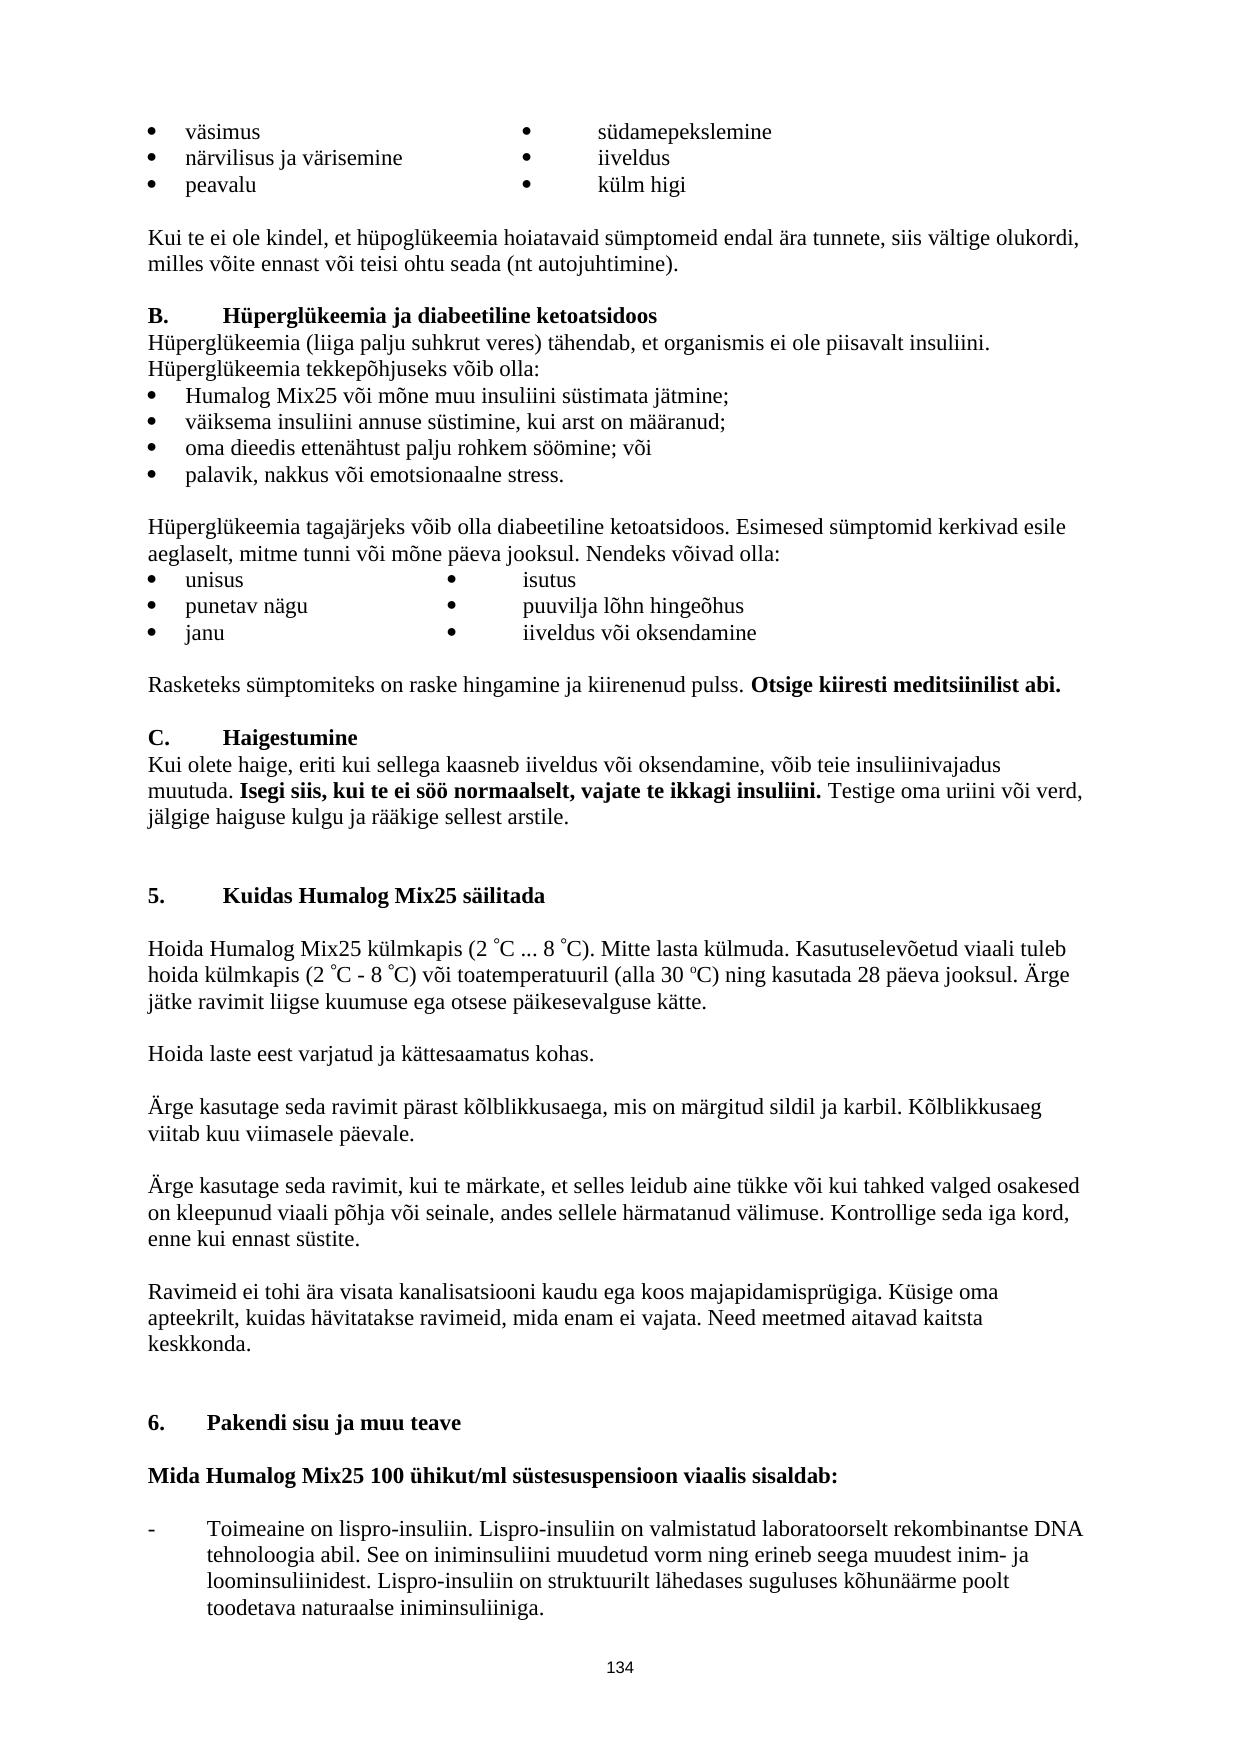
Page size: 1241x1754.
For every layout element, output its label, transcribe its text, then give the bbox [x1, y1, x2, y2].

text Ärge kasutage seda ravimit, kui te märkate, et selles leidub aine tükke või kui tahked valged osakesed on kleepunud viaali põhja või seinale, andes sellele härmatanud välimuse. Kontrollige seda iga kord, enne kui ennast süstite. [148, 1172, 1093, 1251]
list närvilisus ja värisemine iiveldus [148, 144, 1093, 171]
text Kui te ei ole kindel, et hüpoglükeemia hoiatavaid sümptomeid endal ära tunnete, siis vältige olukordi, milles võite ennast või teisi ohtu seada (nt autojuhtimine). [148, 223, 1093, 276]
text Hüperglükeemia tagajärjeks võib olla diabeetiline ketoatsidoos. Esimesed sümptomid kerkivad esile aeglaselt, mitme tunni või mõne päeva jooksul. Nendeks võivad olla: [148, 513, 1093, 566]
list Mida Humalog Mix25 100 ühikut/ml süstesuspensioon viaalis sisaldab: [148, 1462, 1093, 1488]
list väsimus südamepekslemine [148, 118, 1093, 144]
list Ärge kasutage seda ravimit pärast kõlblikkusaega, mis on märgitud sildil ja karbil. Kõlblikkusaeg viitab kuu viimasele päevale. [148, 1093, 1093, 1146]
list oma dieedis ettenähtust palju rohkem söömine; või [148, 434, 1093, 461]
text 5. Kuidas Humalog Mix25 säilitada [148, 882, 1093, 909]
list 6. Pakendi sisu ja muu teave [148, 1409, 1093, 1436]
list peavalu külm higi [148, 171, 1093, 197]
text C. Haigestumine [148, 724, 1093, 751]
list väiksema insuliini annuse süstimine, kui arst on määranud; [148, 408, 1093, 434]
text B. Hüperglükeemia ja diabeetiline ketoatsidoos [148, 303, 1093, 329]
list punetav nägu puuvilja lõhn hingeõhus [148, 592, 1093, 619]
list Hoida laste eest varjatud ja kättesaamatus kohas. [148, 1041, 1093, 1067]
list palavik, nakkus või emotsionaalne stress. [148, 461, 1093, 487]
text Hüperglükeemia (liiga palju suhkrut veres) tähendab, et organismis ei ole piisavalt insuliini. Hüperglükeemia tekkepõhjuseks võib olla: [148, 329, 1093, 382]
text Hoida Humalog Mix25 külmkapis (2 C ... 8 C). Mitte lasta külmuda. Kasutuselevõetud viaali tuleb hoida külmkapis (2 C - 8 C) või toatemperatuuril (alla 30 oC) ning kasutada 28 päeva jooksul. Ärge jätke ravimit liigse kuumuse ega otsese päikesevalguse kätte. [148, 935, 1093, 1014]
text Kui olete haige, eriti kui sellega kaasneb iiveldus või oksendamine, võib teie insuliinivajadus muutuda. Isegi siis, kui te ei söö normaalselt, vajate te ikkagi insuliini. Testige oma uriini või verd, jälgige haiguse kulgu ja rääkige sellest arstile. [148, 751, 1093, 830]
text Rasketeks sümptomiteks on raske hingamine ja kiirenenud pulss. Otsige kiiresti meditsiinilist abi. [148, 672, 1093, 698]
list Ravimeid ei tohi ära visata kanalisatsiooni kaudu ega koos majapidamisprügiga. Küsige oma apteekrilt, kuidas hävitatakse ravimeid, mida enam ei vajata. Need meetmed aitavad kaitsta keskkonda. [148, 1278, 1093, 1357]
text - Toimeaine on lispro-insuliin. Lispro-insuliin on valmistatud laboratoorselt rekombinantse DNA tehnoloogia abil. See on iniminsuliini muudetud vorm ning erineb seega muudest inim- ja loominsuliinidest. Lispro-insuliin on struktuurilt lähedases suguluses kõhunäärme poolt toodetava naturaalse iniminsuliiniga. [148, 1515, 1093, 1620]
list janu iiveldus või oksendamine [148, 619, 1093, 645]
list unisus isutus [148, 566, 1093, 592]
list Humalog Mix25 või mõne muu insuliini süstimata jätmine; [148, 382, 1093, 408]
